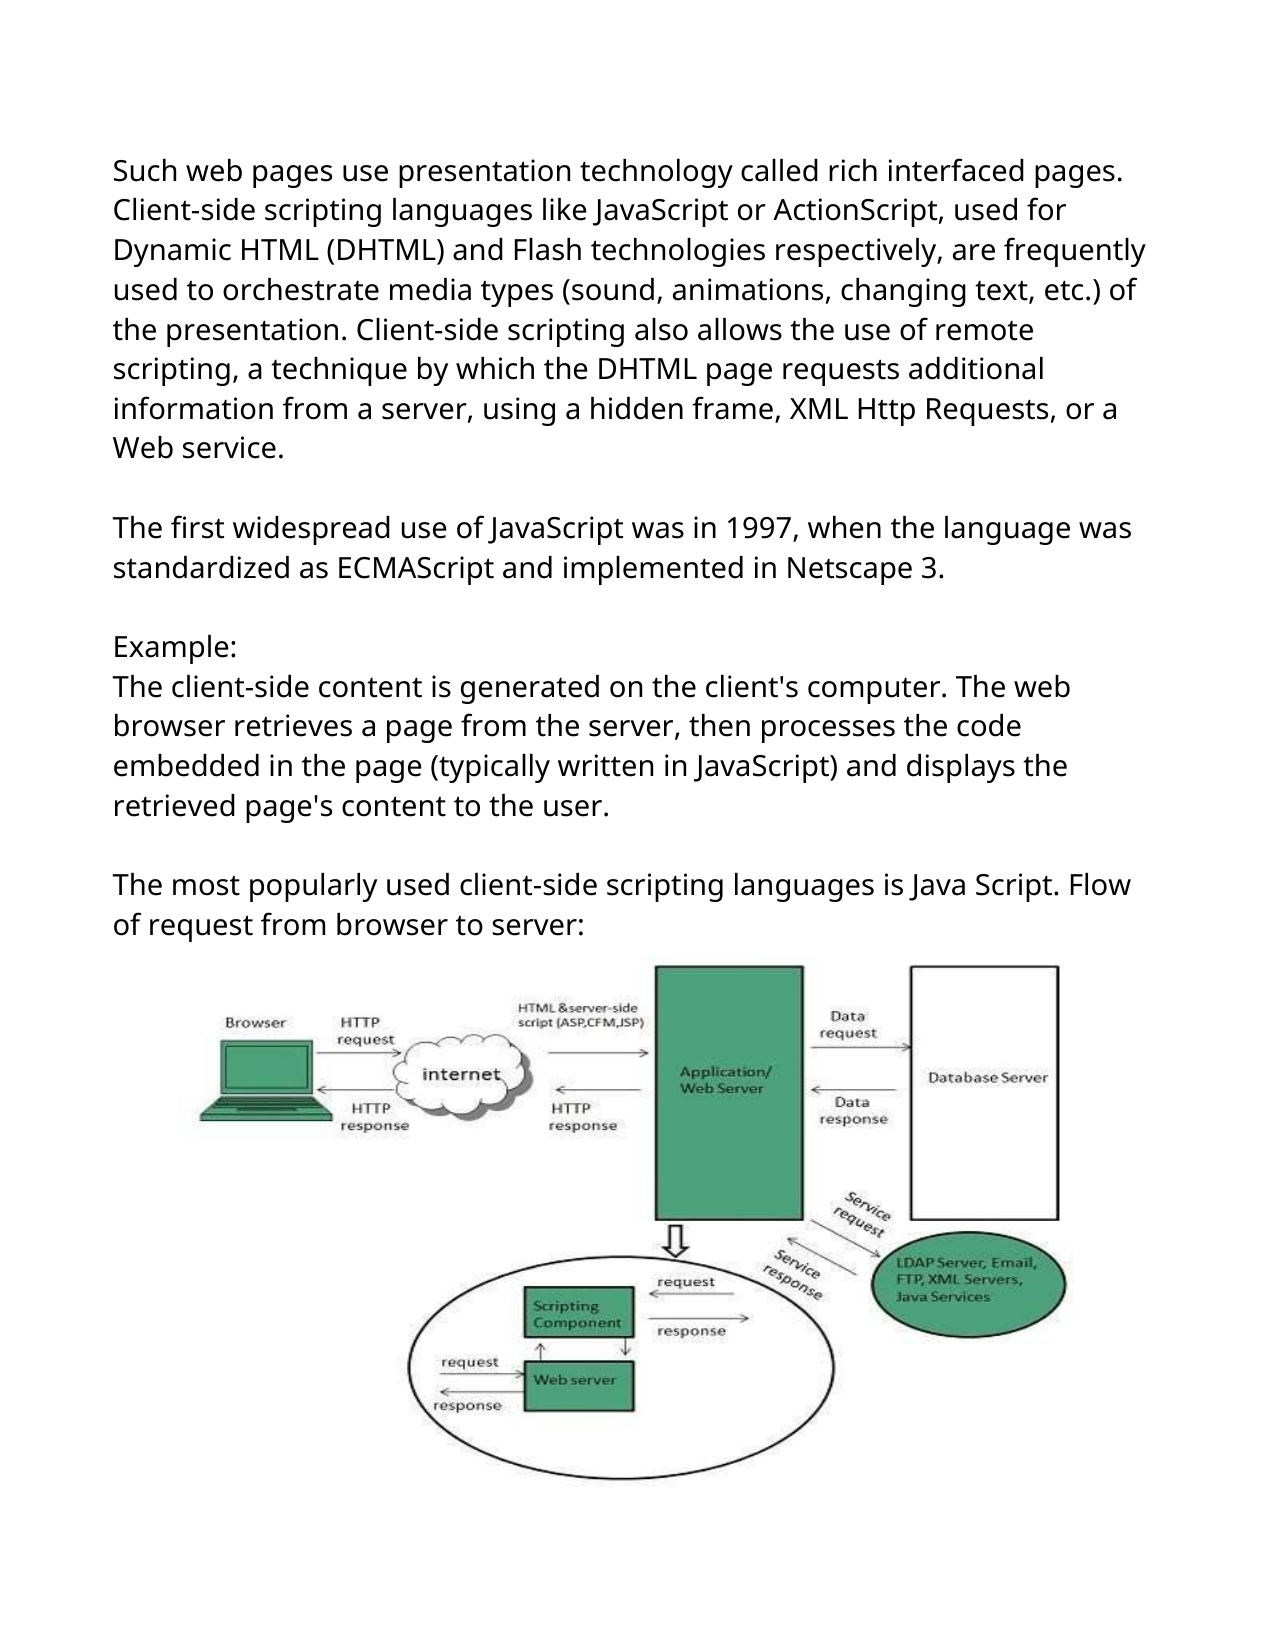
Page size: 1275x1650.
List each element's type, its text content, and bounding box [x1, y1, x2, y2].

text Such web pages use presentation technology called rich interfaced pages. Client-side scripting languages like JavaScript or ActionScript, used for Dynamic HTML (DHTML) and Flash technologies respectively, are frequently used to orchestrate media types (sound, animations, changing text, etc.) of the presentation. Client-side scripting also allows the use of remote scripting, a technique by which the DHTML page requests additional information from a server, using a hidden frame, XML Http Requests, or a Web service. [112, 150, 1162, 467]
picture [179, 955, 1074, 1487]
text The first widespread use of JavaScript was in 1997, when the language was standardized as ECMAScript and implemented in Netscape 3. [112, 507, 1162, 587]
text Example: [112, 626, 1162, 666]
text The most popularly used client-side scripting languages is Java Script. Flow of request from browser to server: [112, 864, 1162, 944]
text The client-side content is generated on the client's computer. The web browser retrieves a page from the server, then processes the code embedded in the page (typically written in JavaScript) and displays the retrieved page's content to the user. [112, 666, 1162, 825]
